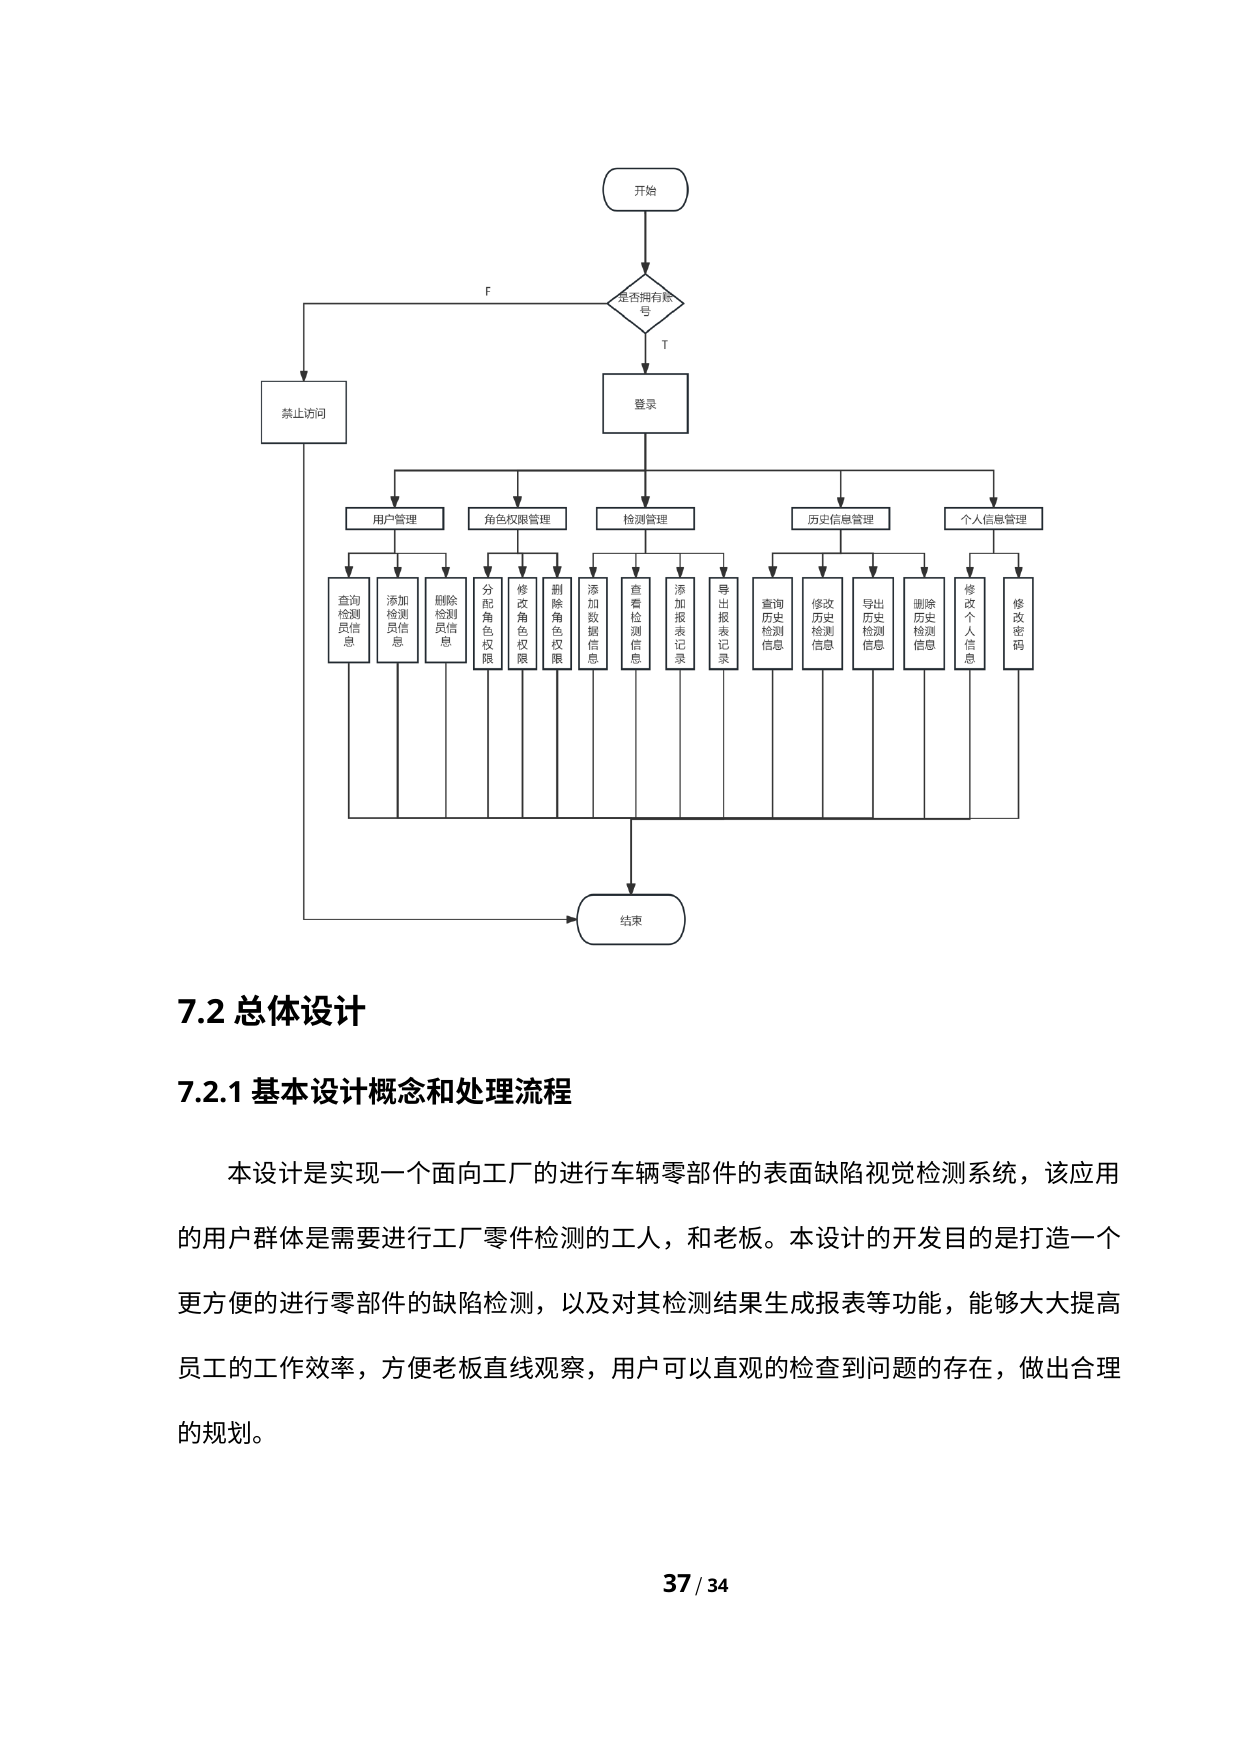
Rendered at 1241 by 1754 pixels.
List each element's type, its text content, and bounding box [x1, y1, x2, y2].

picture [240, 147, 1059, 955]
text 本设计是实现一个面向工厂的进行车辆零部件的表面缺陷视觉检测系统，该应用的用户群体是需要进行工厂零件检测的工人，和老板。本设计的开发目的是打造一个更方便的进行零部件的缺陷检测，以及对其检测结果生成报表等功能，能够大大提高员工的工作效率，方便老板直线观察，用户可以直观的检查到问题的存在，做出合理的规划。 [177, 1139, 1122, 1464]
text 7.2 总体设计 [177, 976, 1122, 1041]
subtitle 7.2.1 基本设计概念和处理流程 [177, 1058, 1122, 1123]
